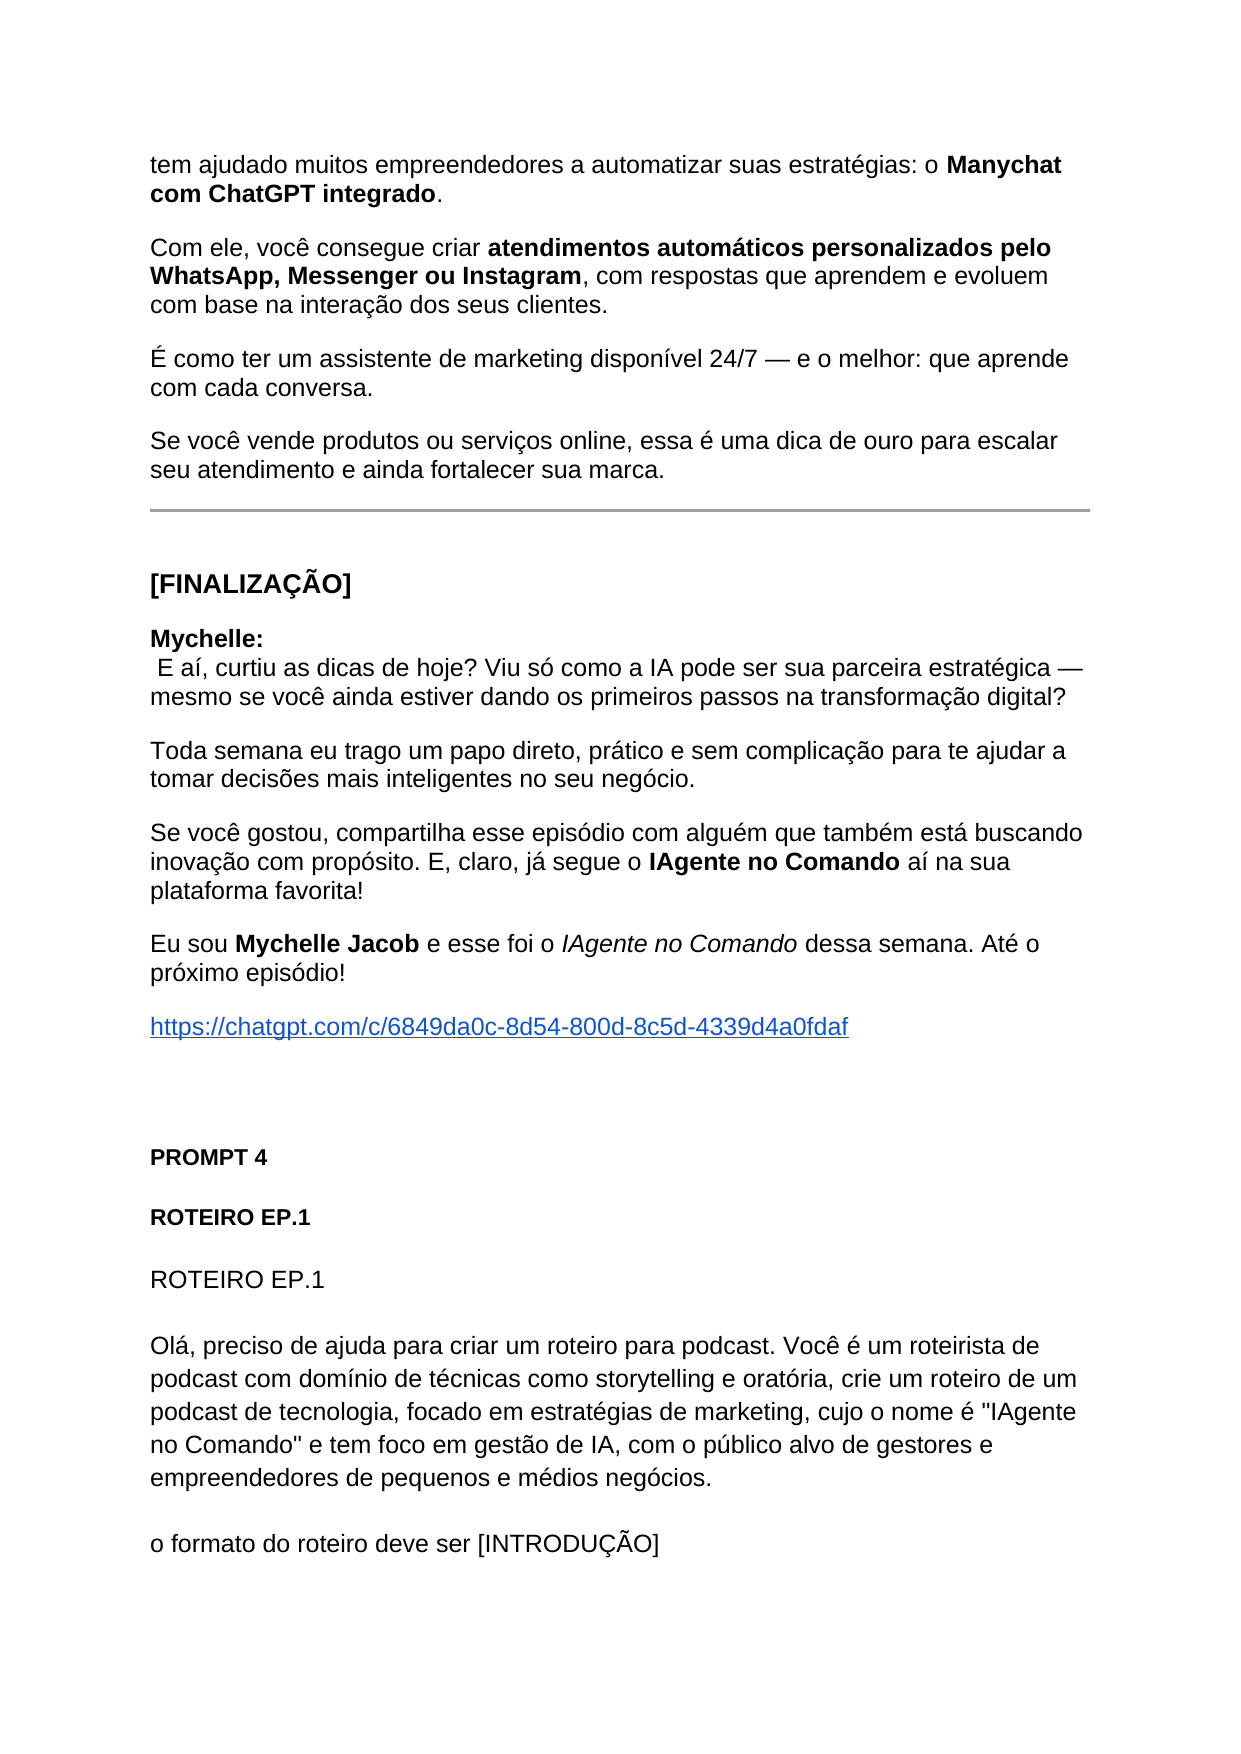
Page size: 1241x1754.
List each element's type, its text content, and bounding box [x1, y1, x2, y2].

text Com ele, você consegue criar atendimentos automáticos personalizados pelo WhatsApp, Messenger ou Instagram, com respostas que aprendem e evoluem com base na interação dos seus clientes. [150, 232, 1090, 319]
text https://chatgpt.com/c/6849da0c-8d54-800d-8c5d-4339d4a0fdaf [150, 1012, 1090, 1041]
text Eu sou Mychelle Jacob e esse foi o IAgente no Comando dessa semana. Até o próximo episódio! [150, 929, 1090, 987]
text É como ter um assistente de marketing disponível 24/7 — e o melhor: que aprende com cada conversa. [150, 344, 1090, 401]
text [150, 150, 1090, 207]
text Se você vende produtos ou serviços online, essa é uma dica de ouro para escalar seu atendimento e ainda fortalecer sua marca. [150, 426, 1090, 484]
text Olá, preciso de ajuda para criar um roteiro para podcast. Você é um roteirista de podcast com domínio de técnicas como storytelling e oratória, crie um roteiro de um podcast de tecnologia, focado em estratégias de marketing, cujo o nome é "IAgente no Comando" e tem foco em gestão de IA, com o público alvo de gestores e empreendedores de pequenos e médios negócios. [150, 1331, 1090, 1492]
text o formato do roteiro deve ser [INTRODUÇÃO] [150, 1529, 1090, 1558]
text Toda semana eu trago um papo direto, prático e sem complicação para te ajudar a tomar decisões mais inteligentes no seu negócio. [150, 736, 1090, 793]
text Mychelle: E aí, curtiu as dicas de hoje? Viu só como a IA pode ser sua parceira estratégica — mesmo se você ainda estiver dando os primeiros passos na transformação digital? [150, 624, 1090, 711]
text PROMPT 4 [150, 1144, 1090, 1170]
subtitle [FINALIZAÇÃO] [150, 568, 1090, 599]
text Se você gostou, compartilha esse episódio com alguém que também está buscando inovação com propósito. E, claro, já segue o IAgente no Comando aí na sua plataforma favorita! [150, 818, 1090, 904]
text ROTEIRO EP.1 [150, 1265, 1090, 1293]
text ROTEIRO EP.1 [150, 1204, 1090, 1231]
